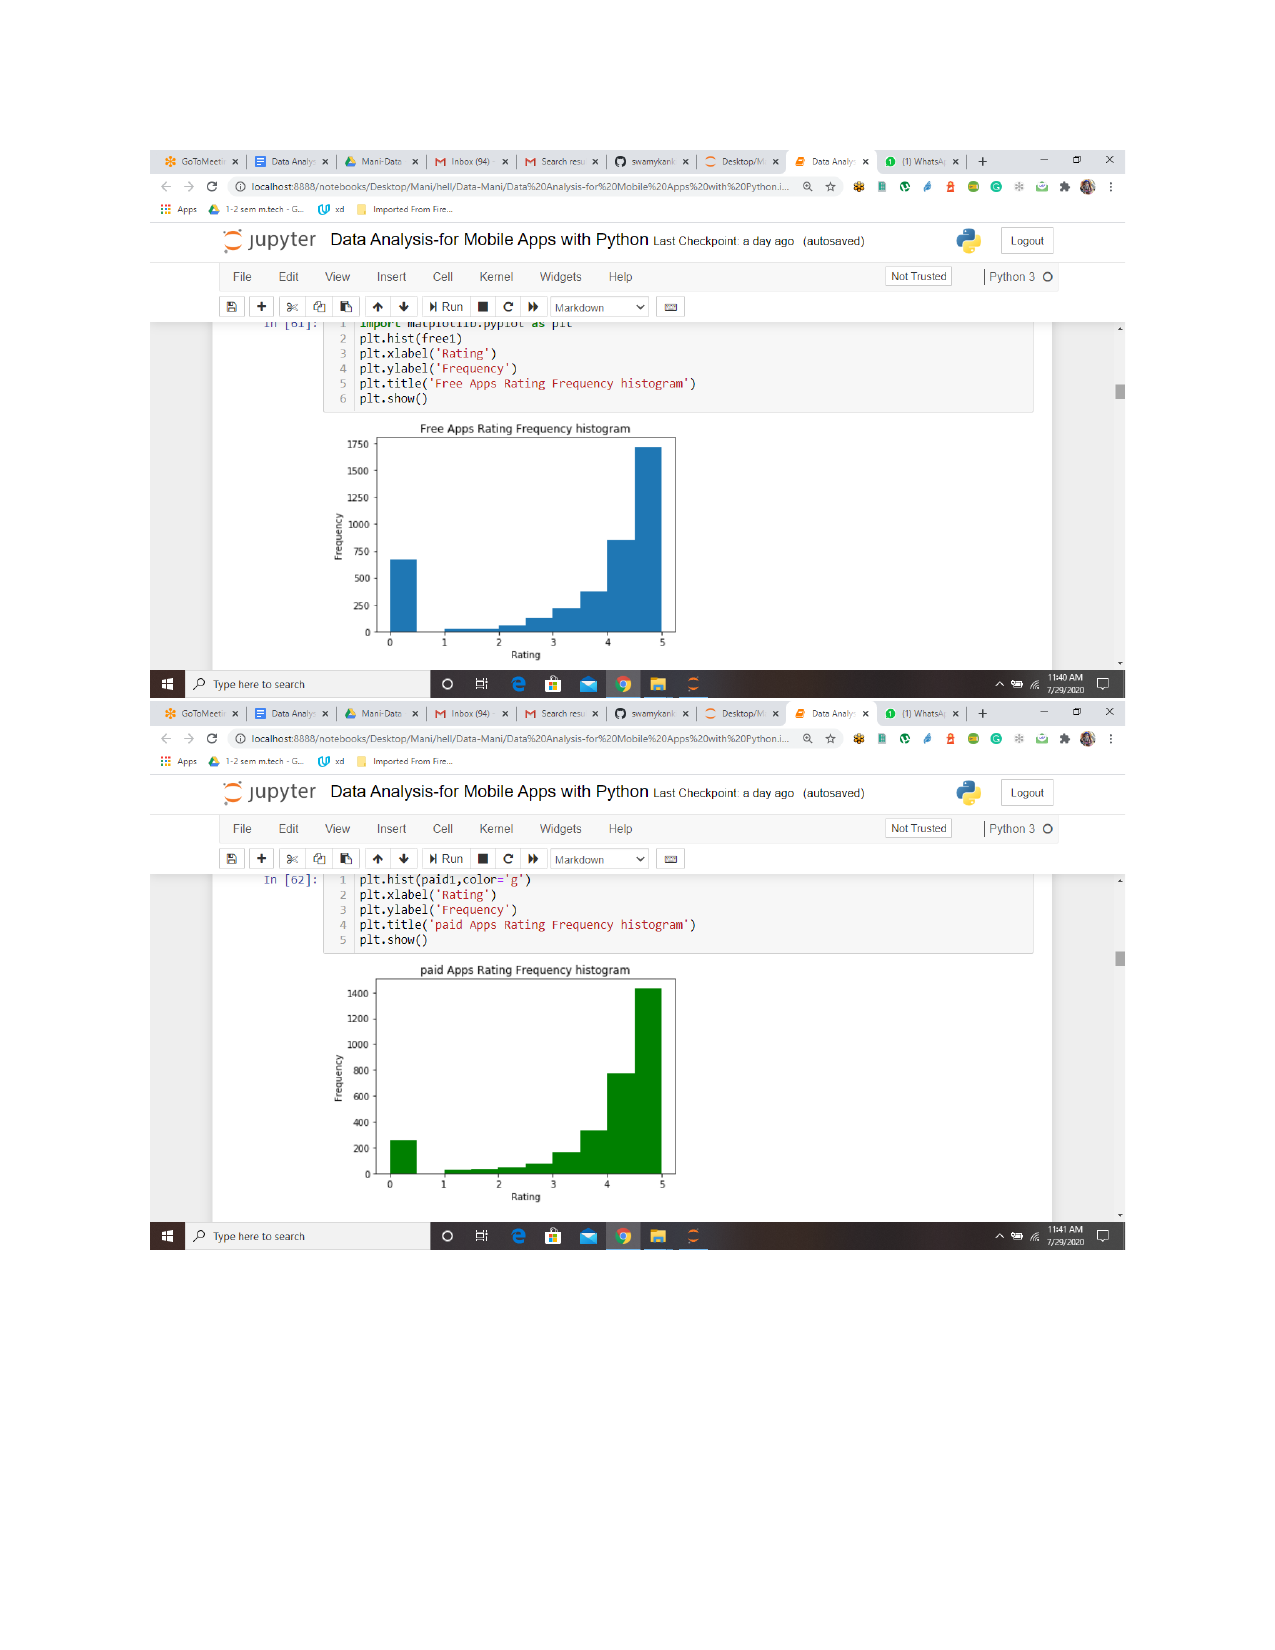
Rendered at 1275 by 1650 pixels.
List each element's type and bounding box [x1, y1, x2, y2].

picture [150, 150, 1125, 698]
picture [150, 701, 1125, 1250]
